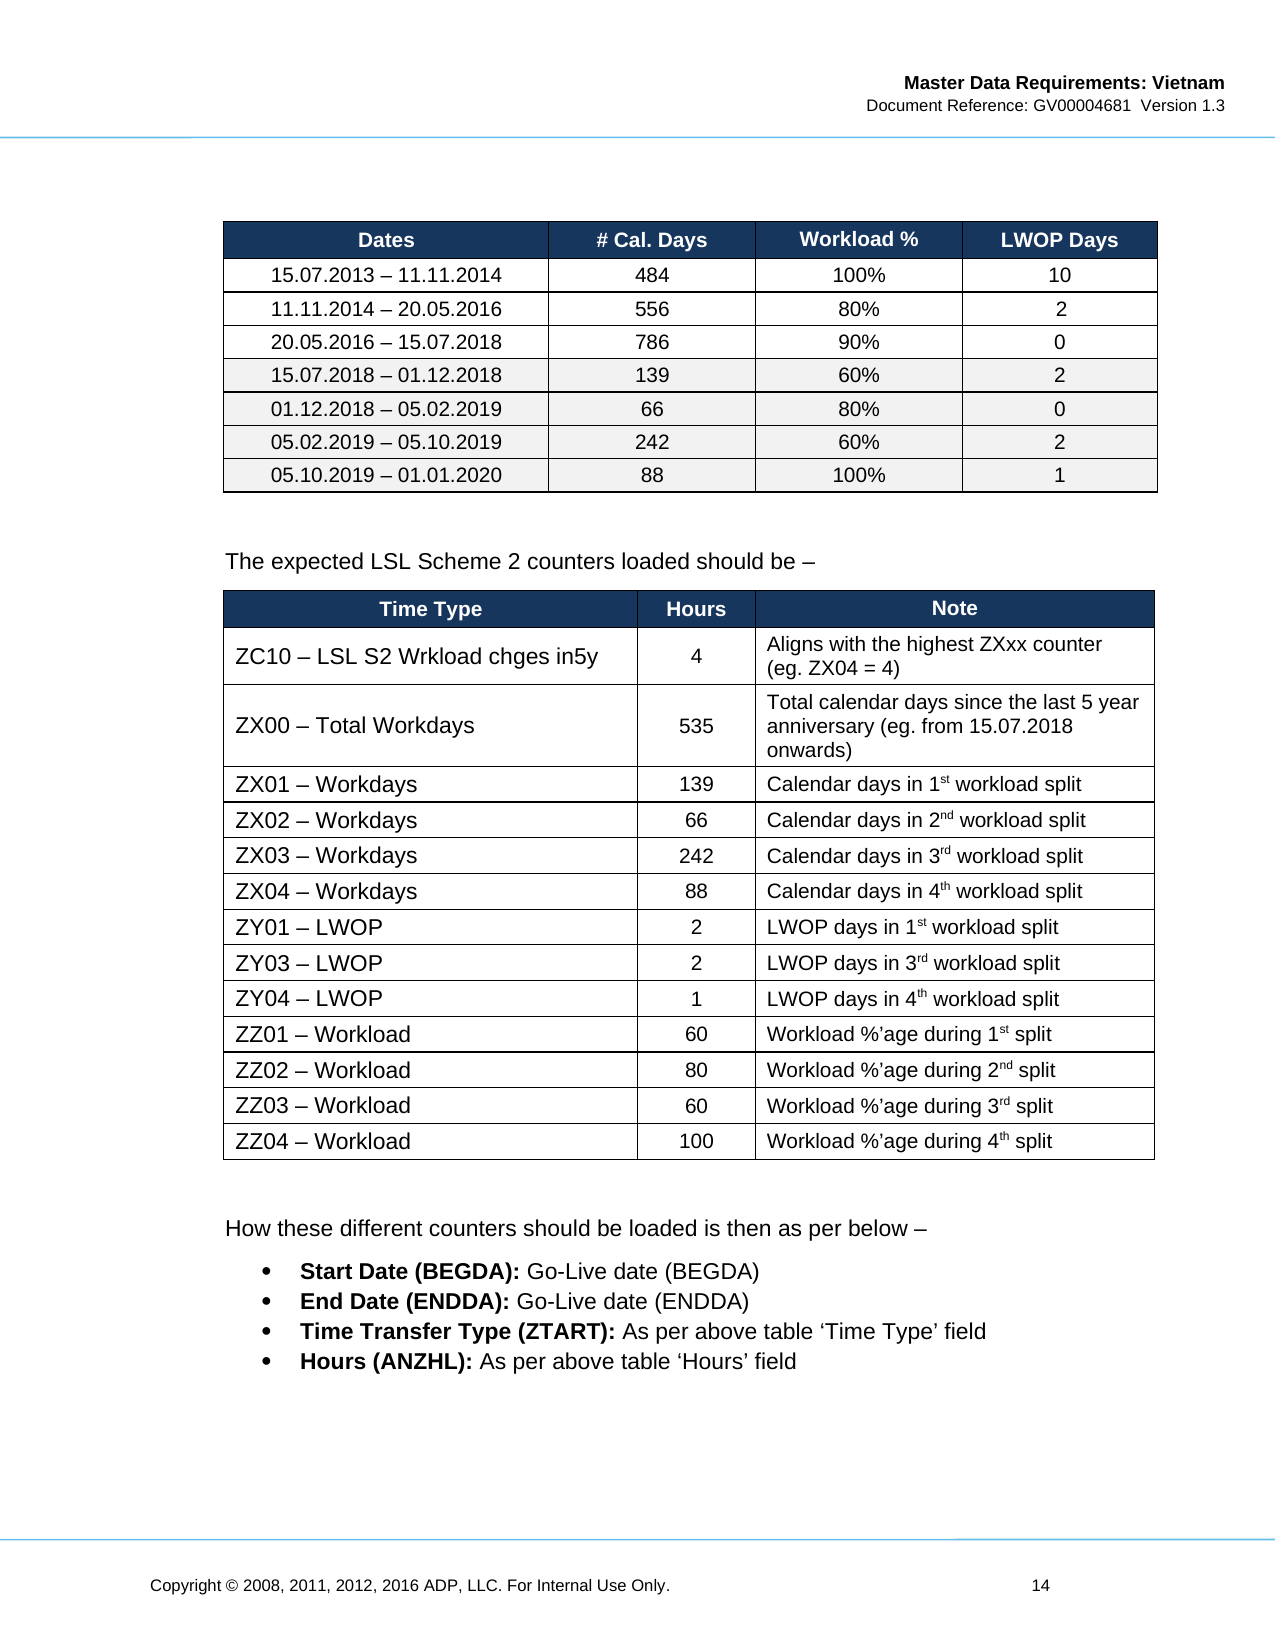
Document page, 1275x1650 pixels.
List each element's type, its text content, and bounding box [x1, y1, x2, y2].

table_cell Workload %’age during 3rd split [756, 1088, 1154, 1123]
table_cell Workload %’age during 1st split [756, 1017, 1154, 1051]
table_header Dates [224, 222, 548, 258]
table_cell Total calendar days since the last 5 year anniversary (eg. from 15.07.2018 onwards) [756, 685, 1154, 766]
list Time Transfer Type (ZTART): As per above table ‘Time Type’ field [262, 1318, 1125, 1344]
table_cell ZZ02 – Workload [224, 1053, 637, 1087]
table_cell Calendar days in 1st workload split [756, 767, 1154, 801]
table_cell 1 [638, 981, 755, 1016]
table_cell LWOP days in 3rd workload split [756, 945, 1154, 980]
table_cell 556 [549, 293, 755, 325]
table_cell 88 [549, 459, 755, 491]
list End Date (ENDDA): Go-Live date (ENDDA) [262, 1288, 1125, 1314]
table_cell Aligns with the highest ZXxx counter (eg. ZX04 = 4) [756, 628, 1154, 684]
table_cell 1 [963, 459, 1157, 491]
table_cell 2 [963, 359, 1157, 391]
table_header Note [756, 591, 1154, 627]
table_cell 2 [963, 293, 1157, 325]
table_cell 80% [756, 293, 962, 325]
table_cell ZX01 – Workdays [224, 767, 637, 801]
table_cell 15.07.2018 – 01.12.2018 [224, 359, 548, 391]
text How these different counters should be loaded is then as per below – [225, 1215, 1125, 1241]
table_cell 60 [638, 1017, 755, 1051]
table_cell 80 [638, 1053, 755, 1087]
table_header Workload % [756, 222, 962, 258]
table_cell 2 [638, 945, 755, 980]
table_cell 100 [638, 1124, 755, 1159]
table_cell ZZ04 – Workload [224, 1124, 637, 1159]
text The expected LSL Scheme 2 counters loaded should be – [225, 548, 1125, 574]
table_cell 90% [756, 326, 962, 358]
table_cell ZX03 – Workdays [224, 838, 637, 873]
table_header Hours [638, 591, 755, 627]
table_cell 4 [638, 628, 755, 684]
table_cell 80% [756, 393, 962, 425]
table_cell 11.11.2014 – 20.05.2016 [224, 293, 548, 325]
table_cell 20.05.2016 – 15.07.2018 [224, 326, 548, 358]
table_cell LWOP days in 4th workload split [756, 981, 1154, 1016]
list Hours (ANZHL): As per above table ‘Hours’ field [262, 1348, 1125, 1374]
list Start Date (BEGDA): Go-Live date (BEGDA) [262, 1258, 1125, 1284]
table_cell Calendar days in 2nd workload split [756, 803, 1154, 837]
table_cell 2 [638, 910, 755, 944]
table_cell ZZ01 – Workload [224, 1017, 637, 1051]
table_cell 535 [638, 685, 755, 766]
table_cell Calendar days in 4th workload split [756, 874, 1154, 908]
table_cell ZC10 – LSL S2 Wrkload chges in5y [224, 628, 637, 684]
table_cell 242 [638, 838, 755, 873]
table_cell ZX02 – Workdays [224, 803, 637, 837]
table_cell 0 [963, 326, 1157, 358]
table_cell ZY03 – LWOP [224, 945, 637, 980]
table_cell 10 [963, 259, 1157, 291]
table_cell 2 [963, 426, 1157, 458]
table_cell 60% [756, 426, 962, 458]
table_header LWOP Days [963, 222, 1157, 258]
table_cell 242 [549, 426, 755, 458]
table_cell 66 [638, 803, 755, 837]
table_cell ZZ03 – Workload [224, 1088, 637, 1123]
table_cell 05.10.2019 – 01.01.2020 [224, 459, 548, 491]
table_cell 01.12.2018 – 05.02.2019 [224, 393, 548, 425]
table_cell 66 [549, 393, 755, 425]
table_cell Workload %’age during 4th split [756, 1124, 1154, 1159]
table_cell 139 [549, 359, 755, 391]
table_cell 60 [638, 1088, 755, 1123]
table_cell 0 [963, 393, 1157, 425]
table_cell 60% [756, 359, 962, 391]
table_cell 139 [638, 767, 755, 801]
table_cell ZX04 – Workdays [224, 874, 637, 908]
table_cell Calendar days in 3rd workload split [756, 838, 1154, 873]
table_header Time Type [224, 591, 637, 627]
table_cell 88 [638, 874, 755, 908]
table_cell 484 [549, 259, 755, 291]
table_cell ZX00 – Total Workdays [224, 685, 637, 766]
table_header # Cal. Days [549, 222, 755, 258]
table_cell 05.02.2019 – 05.10.2019 [224, 426, 548, 458]
table_cell 15.07.2013 – 11.11.2014 [224, 259, 548, 291]
table_cell 100% [756, 259, 962, 291]
table_cell ZY04 – LWOP [224, 981, 637, 1016]
table_cell Workload %’age during 2nd split [756, 1053, 1154, 1087]
table_cell 100% [756, 459, 962, 491]
table_cell 786 [549, 326, 755, 358]
table_cell ZY01 – LWOP [224, 910, 637, 944]
table_cell LWOP days in 1st workload split [756, 910, 1154, 944]
